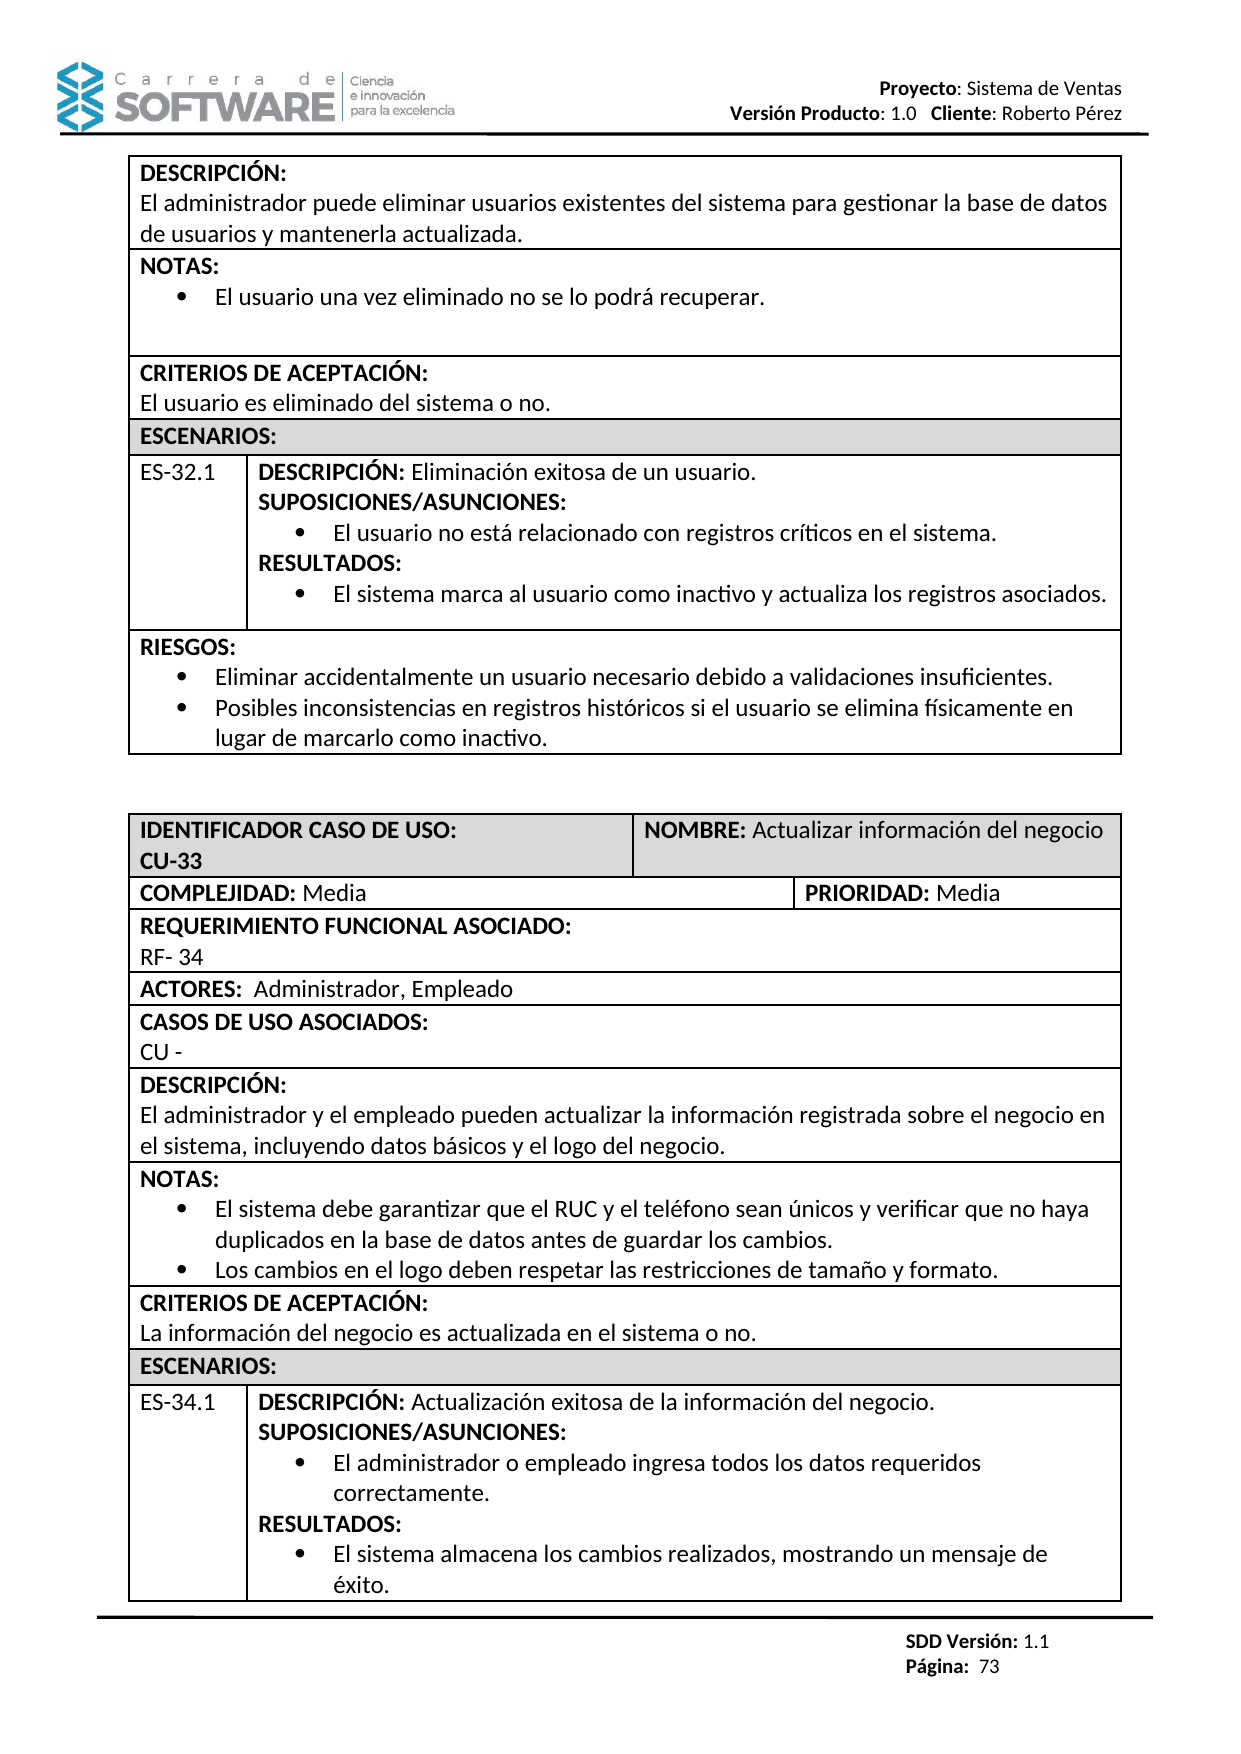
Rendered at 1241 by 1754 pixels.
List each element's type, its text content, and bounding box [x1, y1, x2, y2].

table_cell NOTAS: El sistema debe garantizar que el RUC y el teléfono sean únicos y verificar que no haya duplicados en la base de datos antes de guardar los cambios. Los cambios en el logo deben respetar las restricciones de tamaño y formato. [130, 1163, 1120, 1285]
table_cell ACTORES: Administrador, Empleado [130, 973, 1120, 1004]
table_cell PRIORIDAD: Media [795, 878, 1120, 908]
table_cell NOTAS: El usuario una vez eliminado no se lo podrá recuperar. [130, 250, 1120, 354]
table_cell ESCENARIOS: [130, 1350, 1120, 1384]
table_cell CASOS DE USO ASOCIADOS: CU - [130, 1006, 1120, 1067]
table_cell CRITERIOS DE ACEPTACIÓN: La información del negocio es actualizada en el sistema o no. [130, 1287, 1120, 1348]
table_cell DESCRIPCIÓN: Eliminación exitosa de un usuario. SUPOSICIONES/ASUNCIONES: El usuario no está relacionado con registros críticos en el sistema. RESULTADOS: El sistema marca al usuario como inactivo y actualiza los registros asociados. [248, 456, 1120, 629]
table_cell CRITERIOS DE ACEPTACIÓN: El usuario es eliminado del sistema o no. [130, 357, 1120, 418]
table_cell ES-32.1 [130, 456, 246, 629]
table_cell RIESGOS: Eliminar accidentalmente un usuario necesario debido a validaciones insuficientes. Posibles inconsistencias en registros históricos si el usuario se elimina físicamente en lugar de marcarlo como inactivo. [130, 631, 1120, 753]
table_header IDENTIFICADOR CASO DE USO: CU-33 [130, 815, 632, 876]
table_cell DESCRIPCIÓN: El administrador y el empleado pueden actualizar la información registrada sobre el negocio en el sistema, incluyendo datos básicos y el logo del negocio. [130, 1069, 1120, 1161]
table_cell ES-34.1 [130, 1386, 246, 1600]
table_cell ESCENARIOS: [130, 420, 1120, 454]
table_header NOMBRE: Actualizar información del negocio [634, 815, 1120, 876]
table_cell REQUERIMIENTO FUNCIONAL ASOCIADO: RF- 34 [130, 910, 1120, 971]
table_cell DESCRIPCIÓN: El administrador puede eliminar usuarios existentes del sistema para gestionar la base de datos de usuarios y mantenerla actualizada. [130, 157, 1120, 248]
table_cell DESCRIPCIÓN: Actualización exitosa de la información del negocio. SUPOSICIONES/ASUNCIONES: El administrador o empleado ingresa todos los datos requeridos correctamente. RESULTADOS: El sistema almacena los cambios realizados, mostrando un mensaje de éxito. [248, 1386, 1120, 1600]
picture [46, 46, 461, 154]
table_cell COMPLEJIDAD: Media [130, 878, 793, 908]
